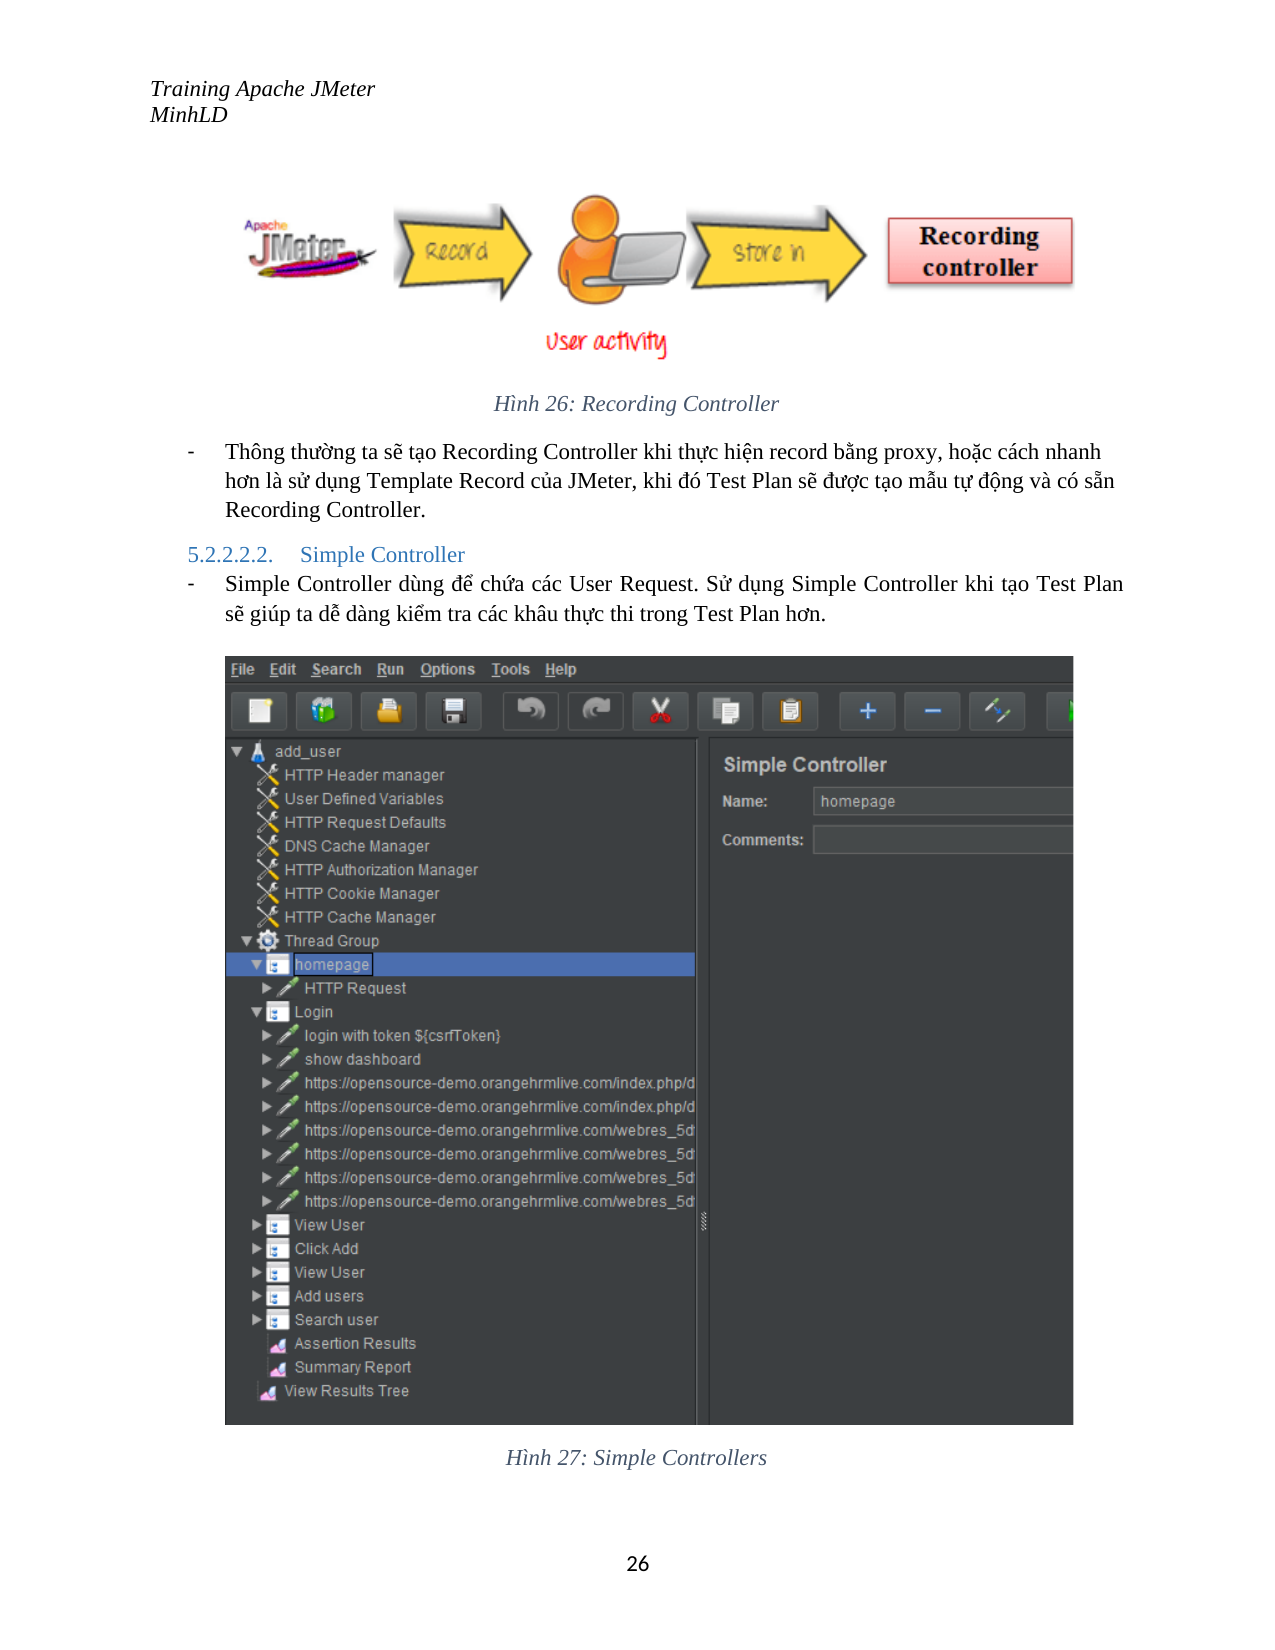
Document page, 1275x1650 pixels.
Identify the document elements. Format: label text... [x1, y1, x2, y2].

list Thông thường ta sẽ tạo Recording Controller khi thực hiện record bằng proxy, hoặc cách nhanh hơn là sử dụng Template Record của JMeter, khi đó Test Plan sẽ được tạo mẫu tự động và có sẵn Recording Controller. [187, 437, 1125, 522]
picture [225, 155, 1075, 372]
picture [225, 656, 1074, 1425]
text Hình 27: Simple Controllers [150, 1443, 1125, 1470]
list Simple Controller dùng để chứa các User Request. Sử dụng Simple Controller khi tạo Test Plan sẽ giúp ta dễ dàng kiểm tra các khâu thực thi trong Test Plan hơn. [187, 569, 1125, 626]
subtitle Simple Controller [187, 541, 1125, 567]
text Hình 26: Recording Controller [150, 390, 1125, 417]
